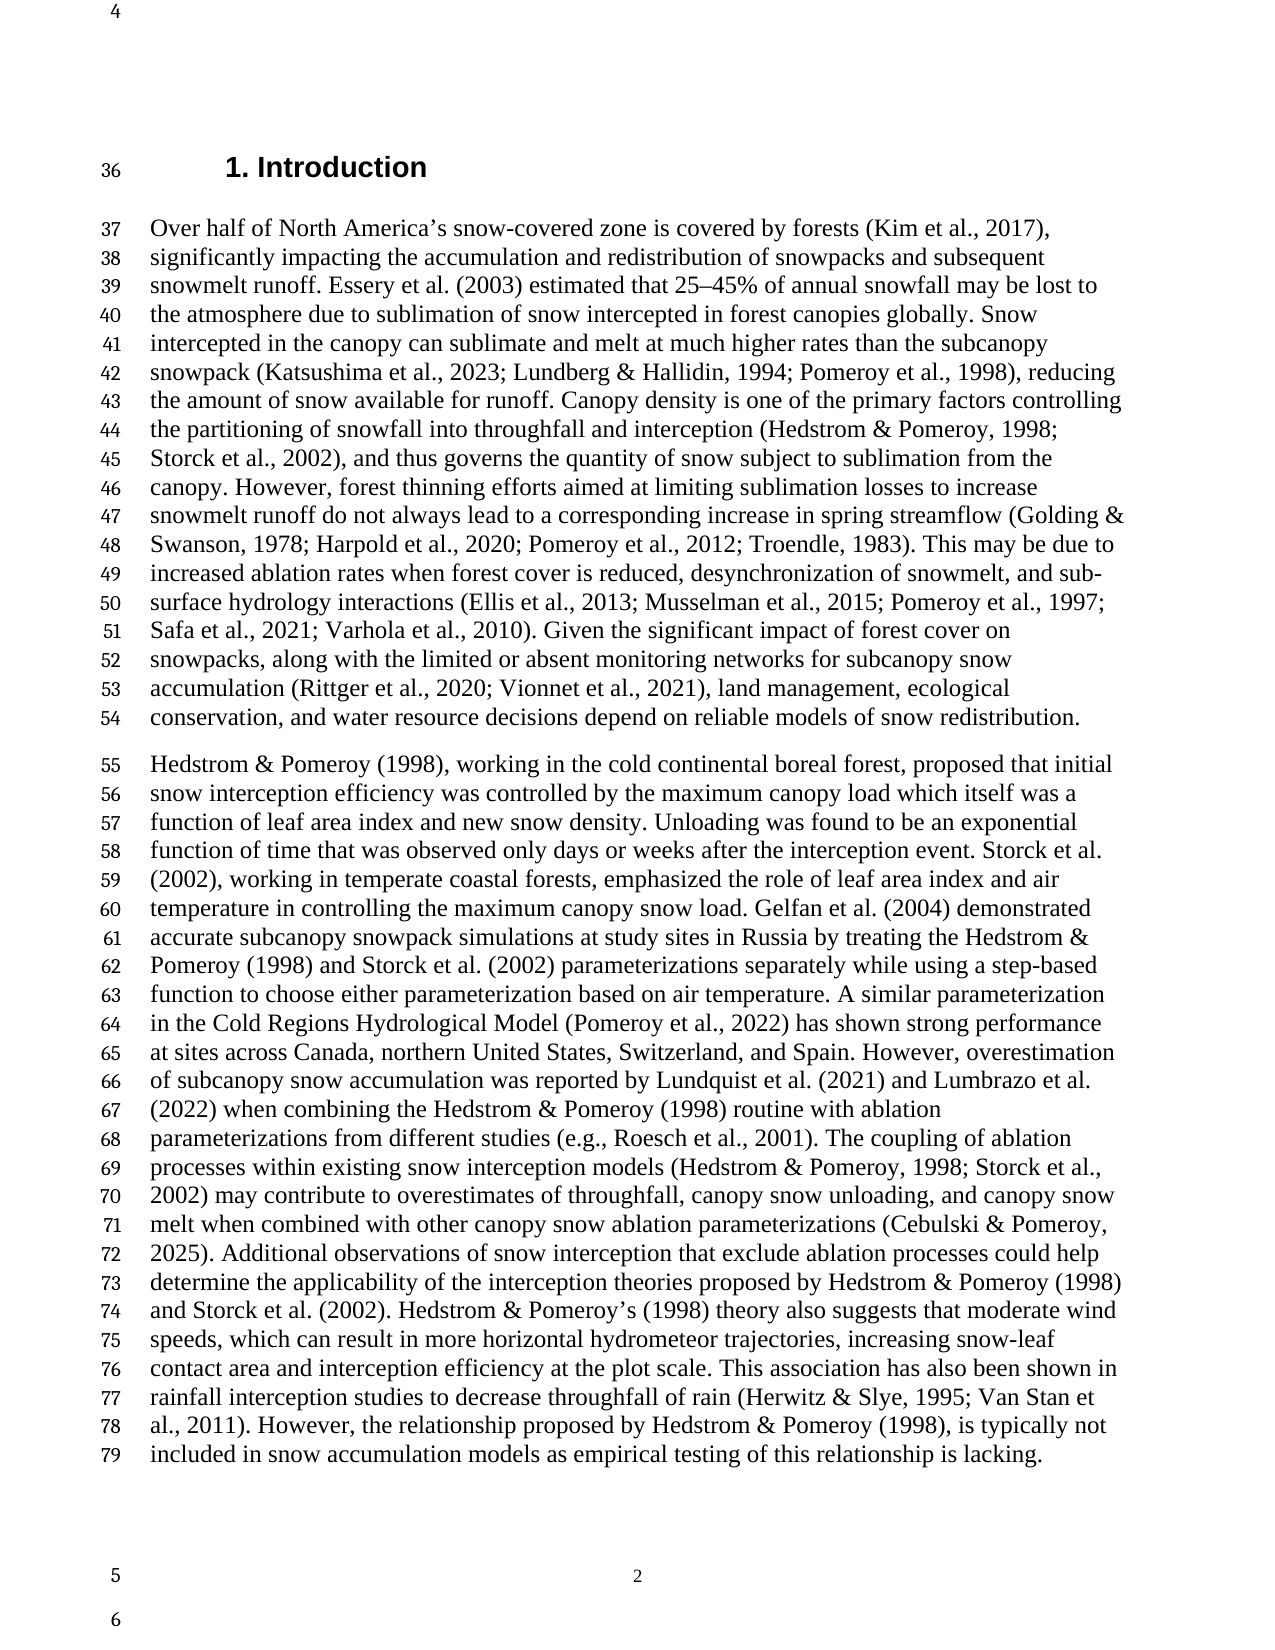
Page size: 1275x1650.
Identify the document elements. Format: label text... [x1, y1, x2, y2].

text Over half of North America’s snow-covered zone is covered by forests (Kim et al., 2017), significantly impacting the accumulation and redistribution of snowpacks and subsequent snowmelt runoff. Essery et al. (2003) estimated that 25–45% of annual snowfall may be lost to the atmosphere due to sublimation of snow intercepted in forest canopies globally. Snow intercepted in the canopy can sublimate and melt at much higher rates than the subcanopy snowpack (Katsushima et al., 2023; Lundberg & Hallidin, 1994; Pomeroy et al., 1998), reducing the amount of snow available for runoff. Canopy density is one of the primary factors controlling the partitioning of snowfall into throughfall and interception (Hedstrom & Pomeroy, 1998; Storck et al., 2002), and thus governs the quantity of snow subject to sublimation from the canopy. However, forest thinning efforts aimed at limiting sublimation losses to increase snowmelt runoff do not always lead to a corresponding increase in spring streamflow (Golding & Swanson, 1978; Harpold et al., 2020; Pomeroy et al., 2012; Troendle, 1983). This may be due to increased ablation rates when forest cover is reduced, desynchronization of snowmelt, and sub-surface hydrology interactions (Ellis et al., 2013; Musselman et al., 2015; Pomeroy et al., 1997; Safa et al., 2021; Varhola et al., 2010). Given the significant impact of forest cover on snowpacks, along with the limited or absent monitoring networks for subcanopy snow accumulation (Rittger et al., 2020; Vionnet et al., 2021), land management, ecological conservation, and water resource decisions depend on reliable models of snow redistribution. [150, 213, 1125, 731]
subtitle 1. Introduction [150, 150, 1125, 183]
text Hedstrom & Pomeroy (1998), working in the cold continental boreal forest, proposed that initial snow interception efficiency was controlled by the maximum canopy load which itself was a function of leaf area index and new snow density. Unloading was found to be an exponential function of time that was observed only days or weeks after the interception event. Storck et al. (2002), working in temperate coastal forests, emphasized the role of leaf area index and air temperature in controlling the maximum canopy snow load. Gelfan et al. (2004) demonstrated accurate subcanopy snowpack simulations at study sites in Russia by treating the Hedstrom & Pomeroy (1998) and Storck et al. (2002) parameterizations separately while using a step-based function to choose either parameterization based on air temperature. A similar parameterization in the Cold Regions Hydrological Model (Pomeroy et al., 2022) has shown strong performance at sites across Canada, northern United States, Switzerland, and Spain. However, overestimation of subcanopy snow accumulation was reported by Lundquist et al. (2021) and Lumbrazo et al. (2022) when combining the Hedstrom & Pomeroy (1998) routine with ablation parameterizations from different studies (e.g., Roesch et al., 2001). The coupling of ablation processes within existing snow interception models (Hedstrom & Pomeroy, 1998; Storck et al., 2002) may contribute to overestimates of throughfall, canopy snow unloading, and canopy snow melt when combined with other canopy snow ablation parameterizations (Cebulski & Pomeroy, 2025). Additional observations of snow interception that exclude ablation processes could help determine the applicability of the interception theories proposed by Hedstrom & Pomeroy (1998) and Storck et al. (2002). Hedstrom & Pomeroy’s (1998) theory also suggests that moderate wind speeds, which can result in more horizontal hydrometeor trajectories, increasing snow-leaf contact area and interception efficiency at the plot scale. This association has also been shown in rainfall interception studies to decrease throughfall of rain (Herwitz & Slye, 1995; Van Stan et al., 2011). However, the relationship proposed by Hedstrom & Pomeroy (1998), is typically not included in snow accumulation models as empirical testing of this relationship is lacking. [150, 749, 1125, 1468]
